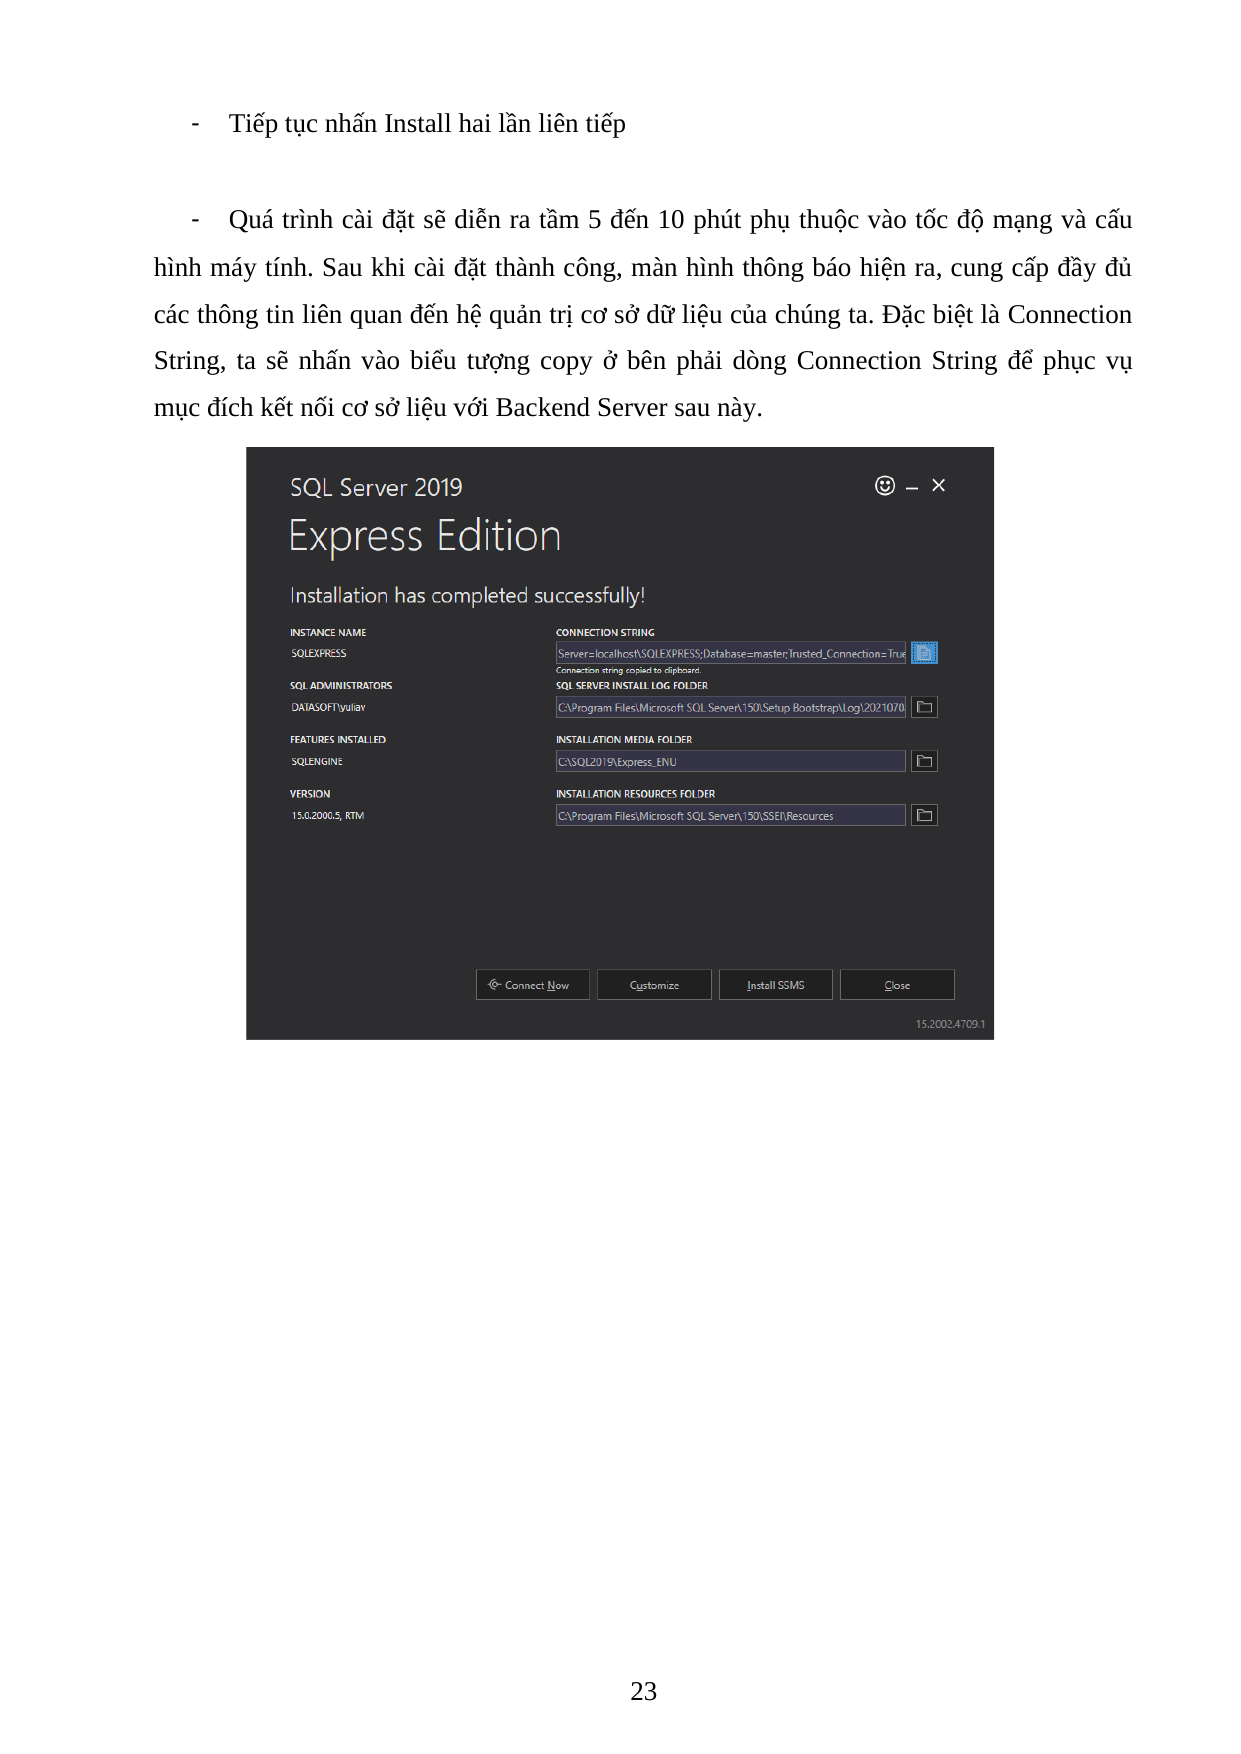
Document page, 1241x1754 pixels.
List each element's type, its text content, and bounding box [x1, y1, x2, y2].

list Tiếp tục nhấn Install hai lần liên tiếp [153, 106, 1134, 139]
picture [246, 447, 995, 1040]
list Quá trình cài đặt sẽ diễn ra tầm 5 đến 10 phút phụ thuộc vào tốc độ mạng và cấu hình máy tính. Sau khi cài đặt thành công, màn hình thông báo hiện ra, cung cấp đầy đủ các thông tin liên quan đến hệ quản trị cơ sở dữ liệu của chúng ta. Đặc biệt là Connection String, ta sẽ nhấn vào biểu tượng copy ở bên phải dòng Connection String để phục vụ mục đích kết nối cơ sở liệu với Backend Server sau này. [153, 202, 1134, 422]
